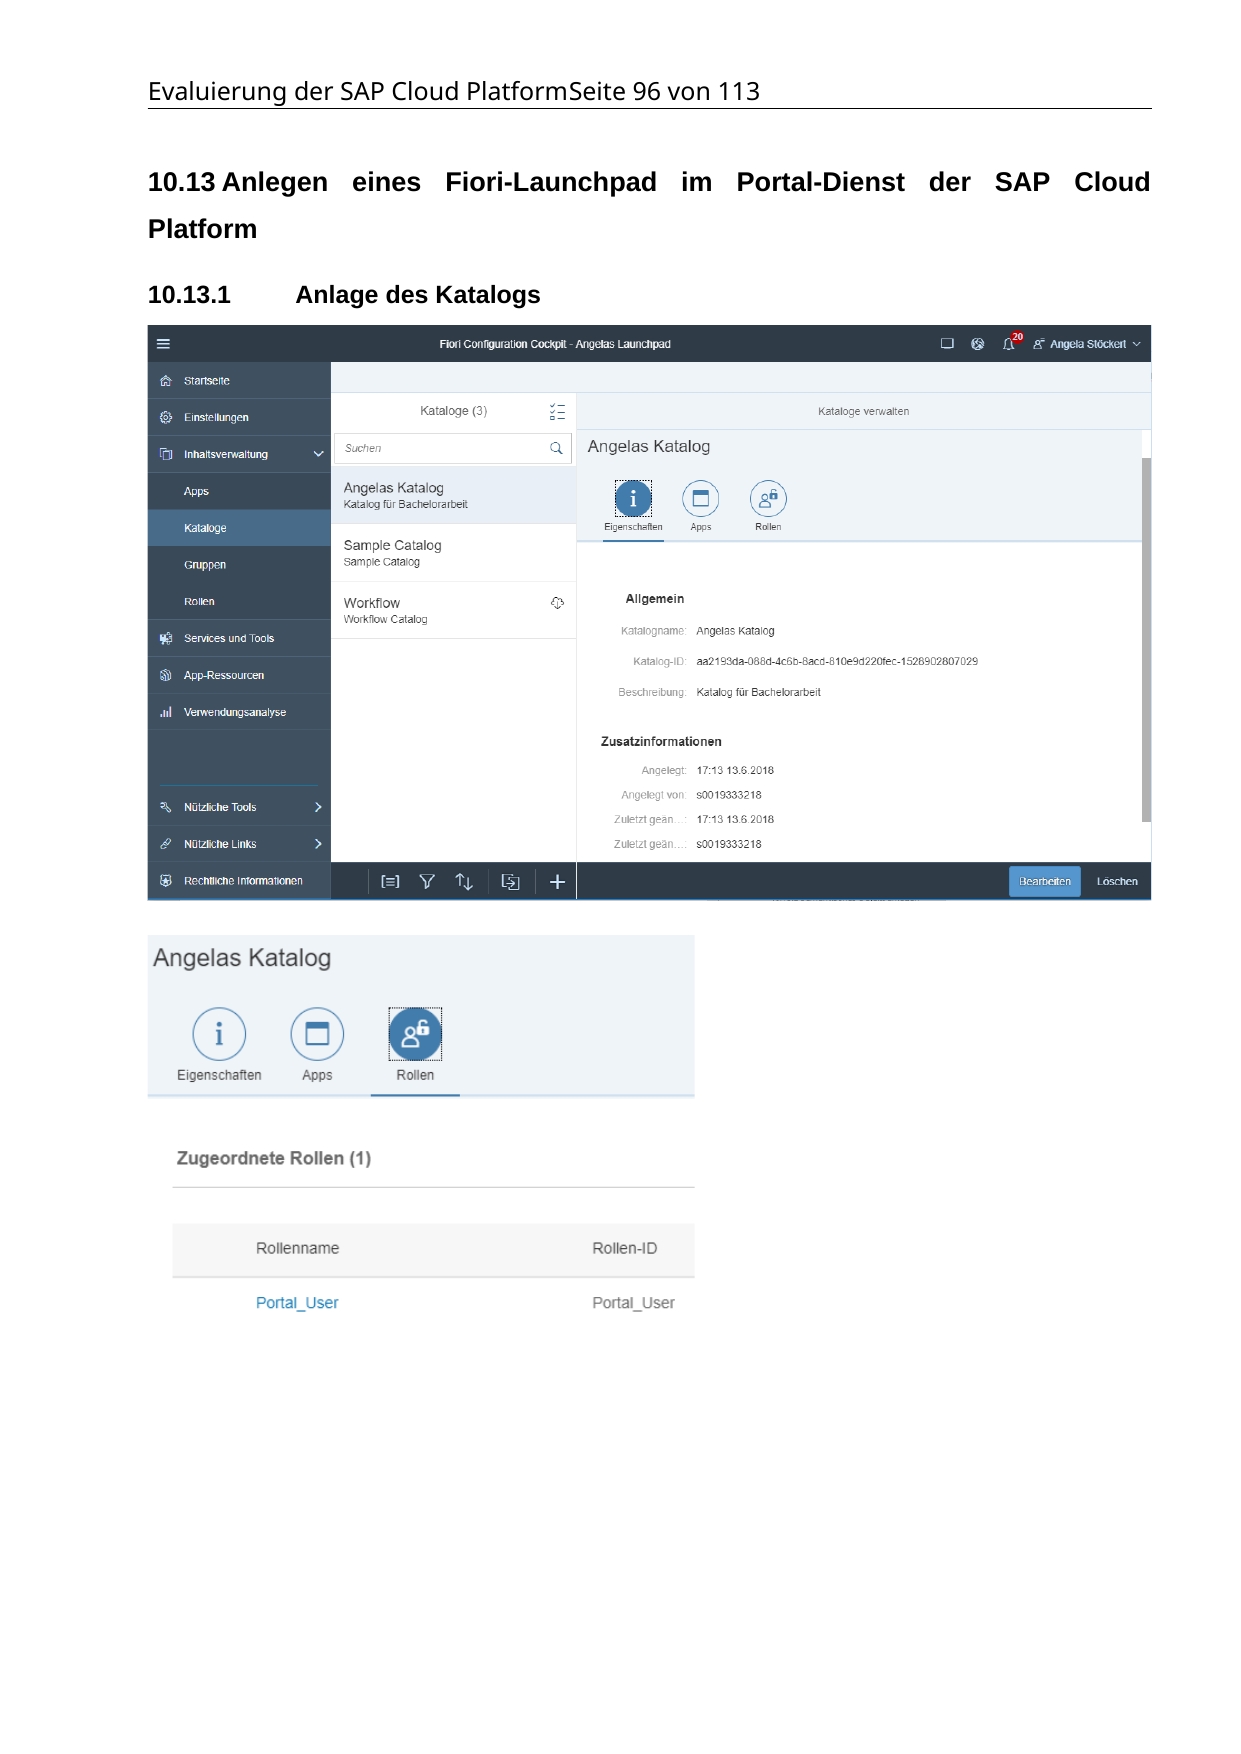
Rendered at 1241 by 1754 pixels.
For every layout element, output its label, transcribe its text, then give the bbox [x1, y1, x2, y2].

subtitle Anlage des Katalogs [148, 281, 1152, 309]
picture [147, 325, 1152, 901]
picture [147, 935, 695, 1325]
subtitle Anlegen eines Fiori-Launchpad im Portal-Dienst der SAP Cloud Platform [148, 166, 1152, 244]
